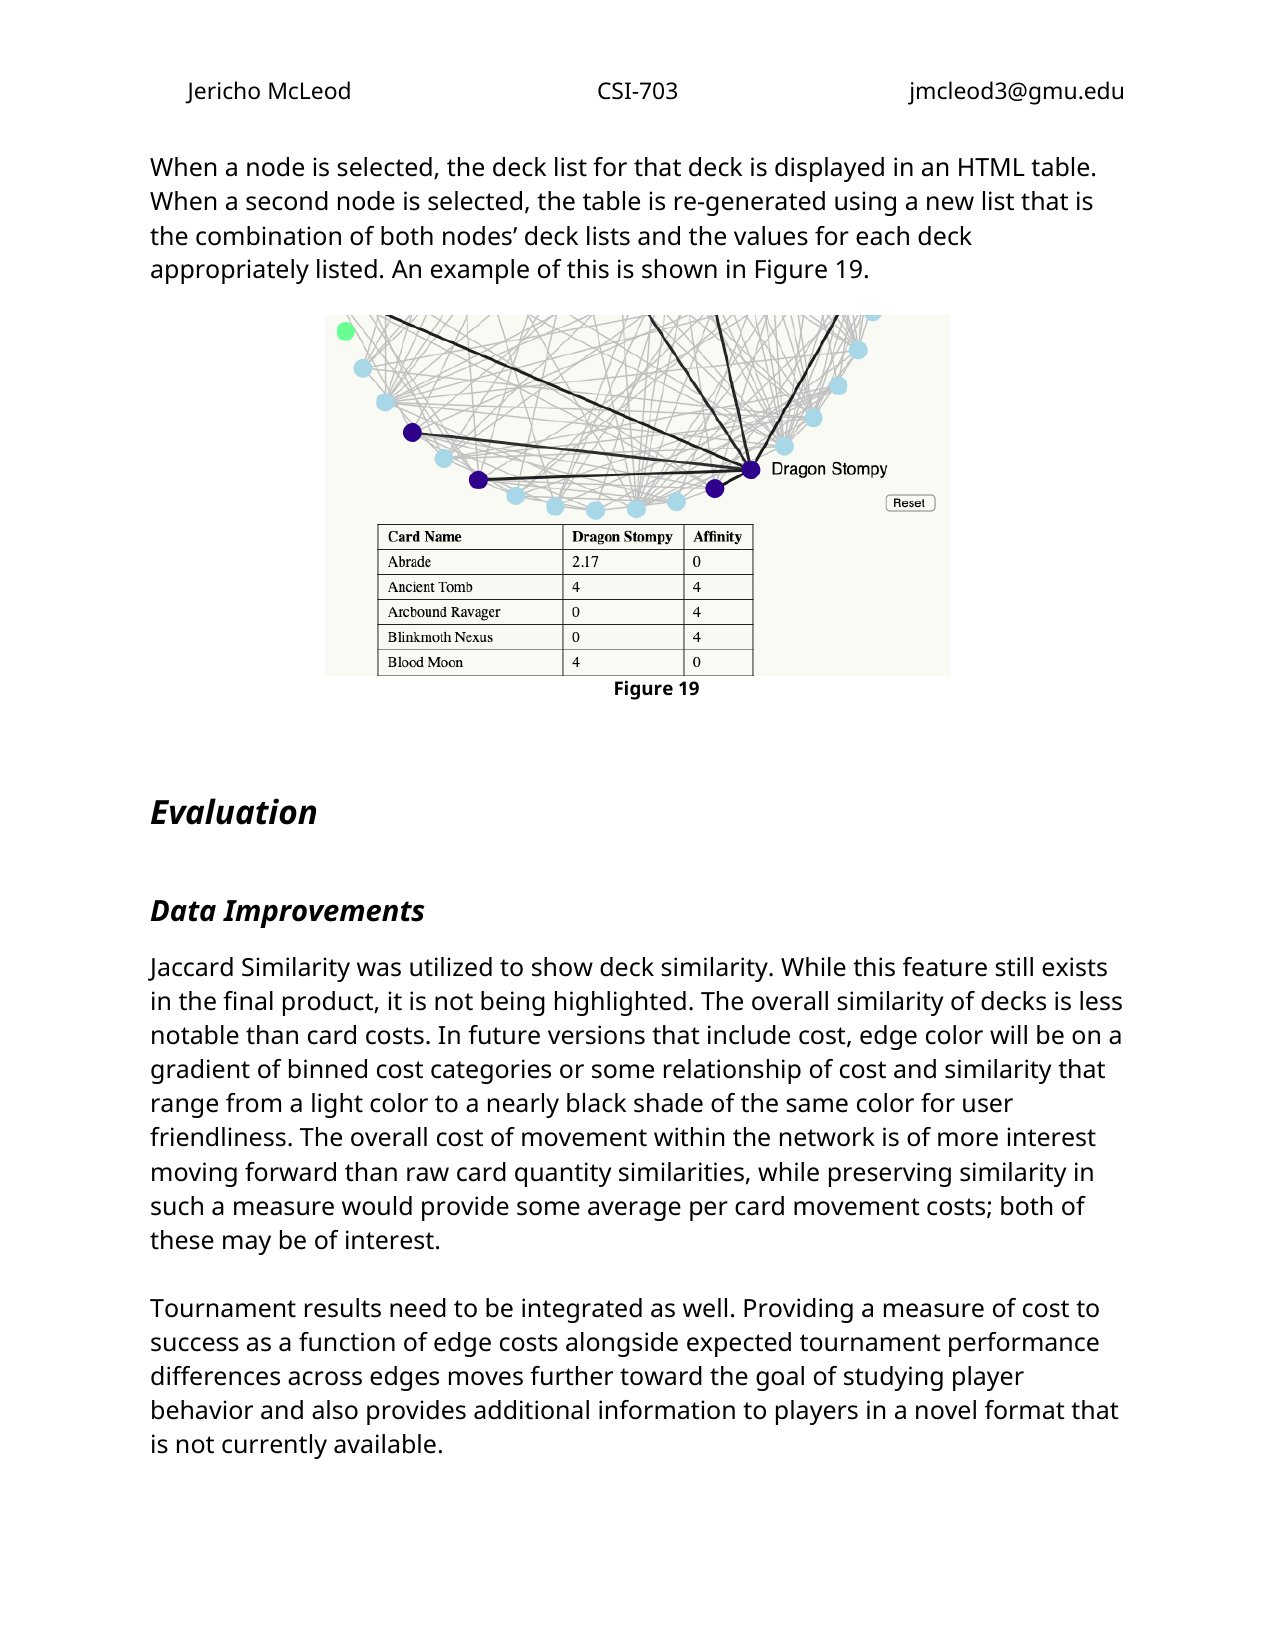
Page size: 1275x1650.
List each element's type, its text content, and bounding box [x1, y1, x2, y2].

picture [324, 315, 951, 676]
text Tournament results need to be integrated as well. Providing a measure of cost to success as a function of edge costs alongside expected tournament performance differences across edges moves further toward the goal of studying player behavior and also provides additional information to players in a novel format that is not currently available. [150, 1290, 1125, 1461]
text When a node is selected, the deck list for that deck is displayed in an HTML table. When a second node is selected, the table is re-generated using a new list that is the combination of both nodes’ deck lists and the values for each deck appropriately listed. An example of this is shown in Figure 19. [871, 150, 1125, 286]
text Jaccard Similarity was utilized to show deck similarity. While this feature still exists in the final product, it is not being highlighted. The overall similarity of decks is less notable than card costs. In future versions that include cost, edge color will be on a gradient of binned cost categories or some relationship of cost and similarity that range from a light color to a nearly black shade of the same color for user friendliness. The overall cost of movement within the network is of more interest moving forward than raw card quantity similarities, while preserving similarity in such a measure would provide some average per card movement costs; both of these may be of interest. [441, 950, 1125, 1256]
subtitle Evaluation [150, 789, 1125, 834]
subtitle Data Improvements [150, 890, 1125, 930]
text Figure 19 [150, 675, 1125, 701]
